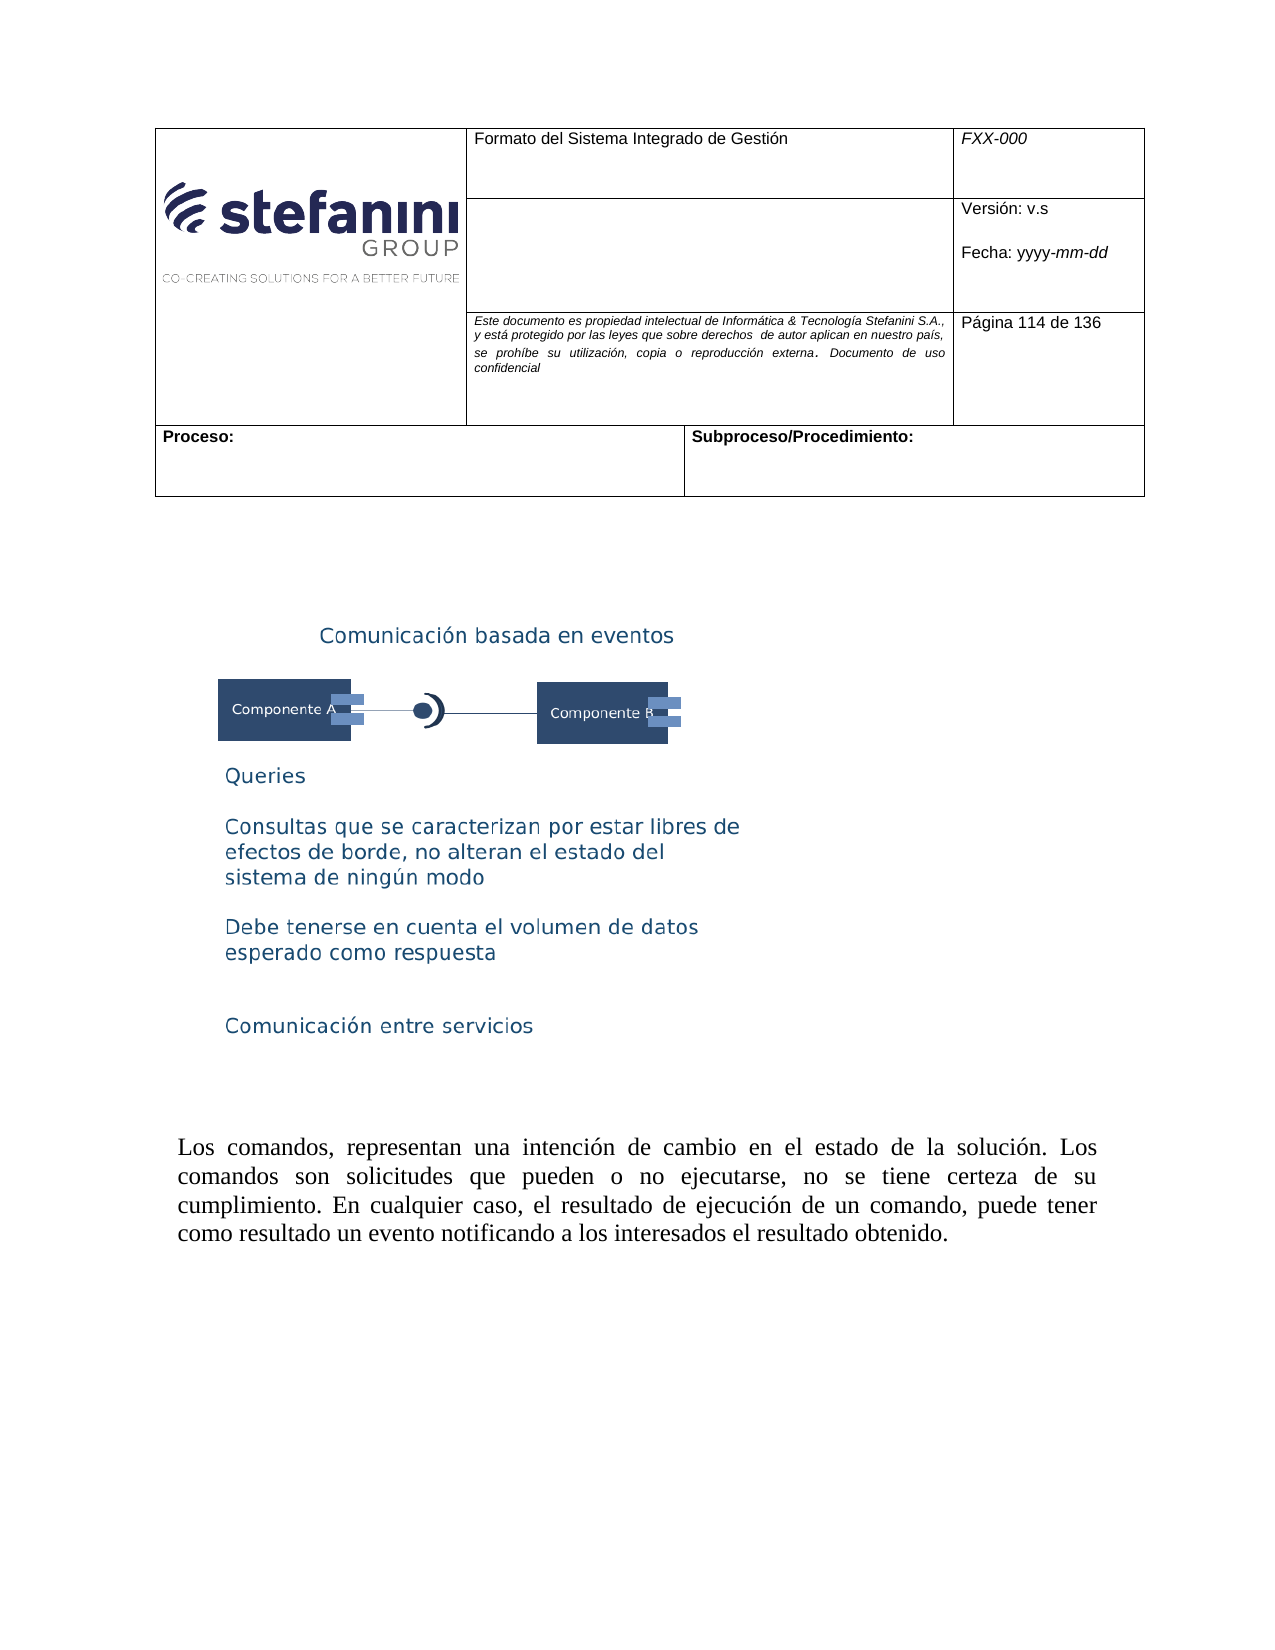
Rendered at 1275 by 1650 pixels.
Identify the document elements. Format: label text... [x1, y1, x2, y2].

picture [162, 182, 460, 286]
picture [196, 599, 757, 1059]
text Los comandos, representan una intención de cambio en el estado de la solución. Los comandos son solicitudes que pueden o no ejecutarse, no se tiene certeza de su cumplimiento. En cualquier caso, el resultado de ejecución de un comando, puede tener como resultado un evento notificando a los interesados el resultado obtenido. [177, 1132, 1098, 1247]
